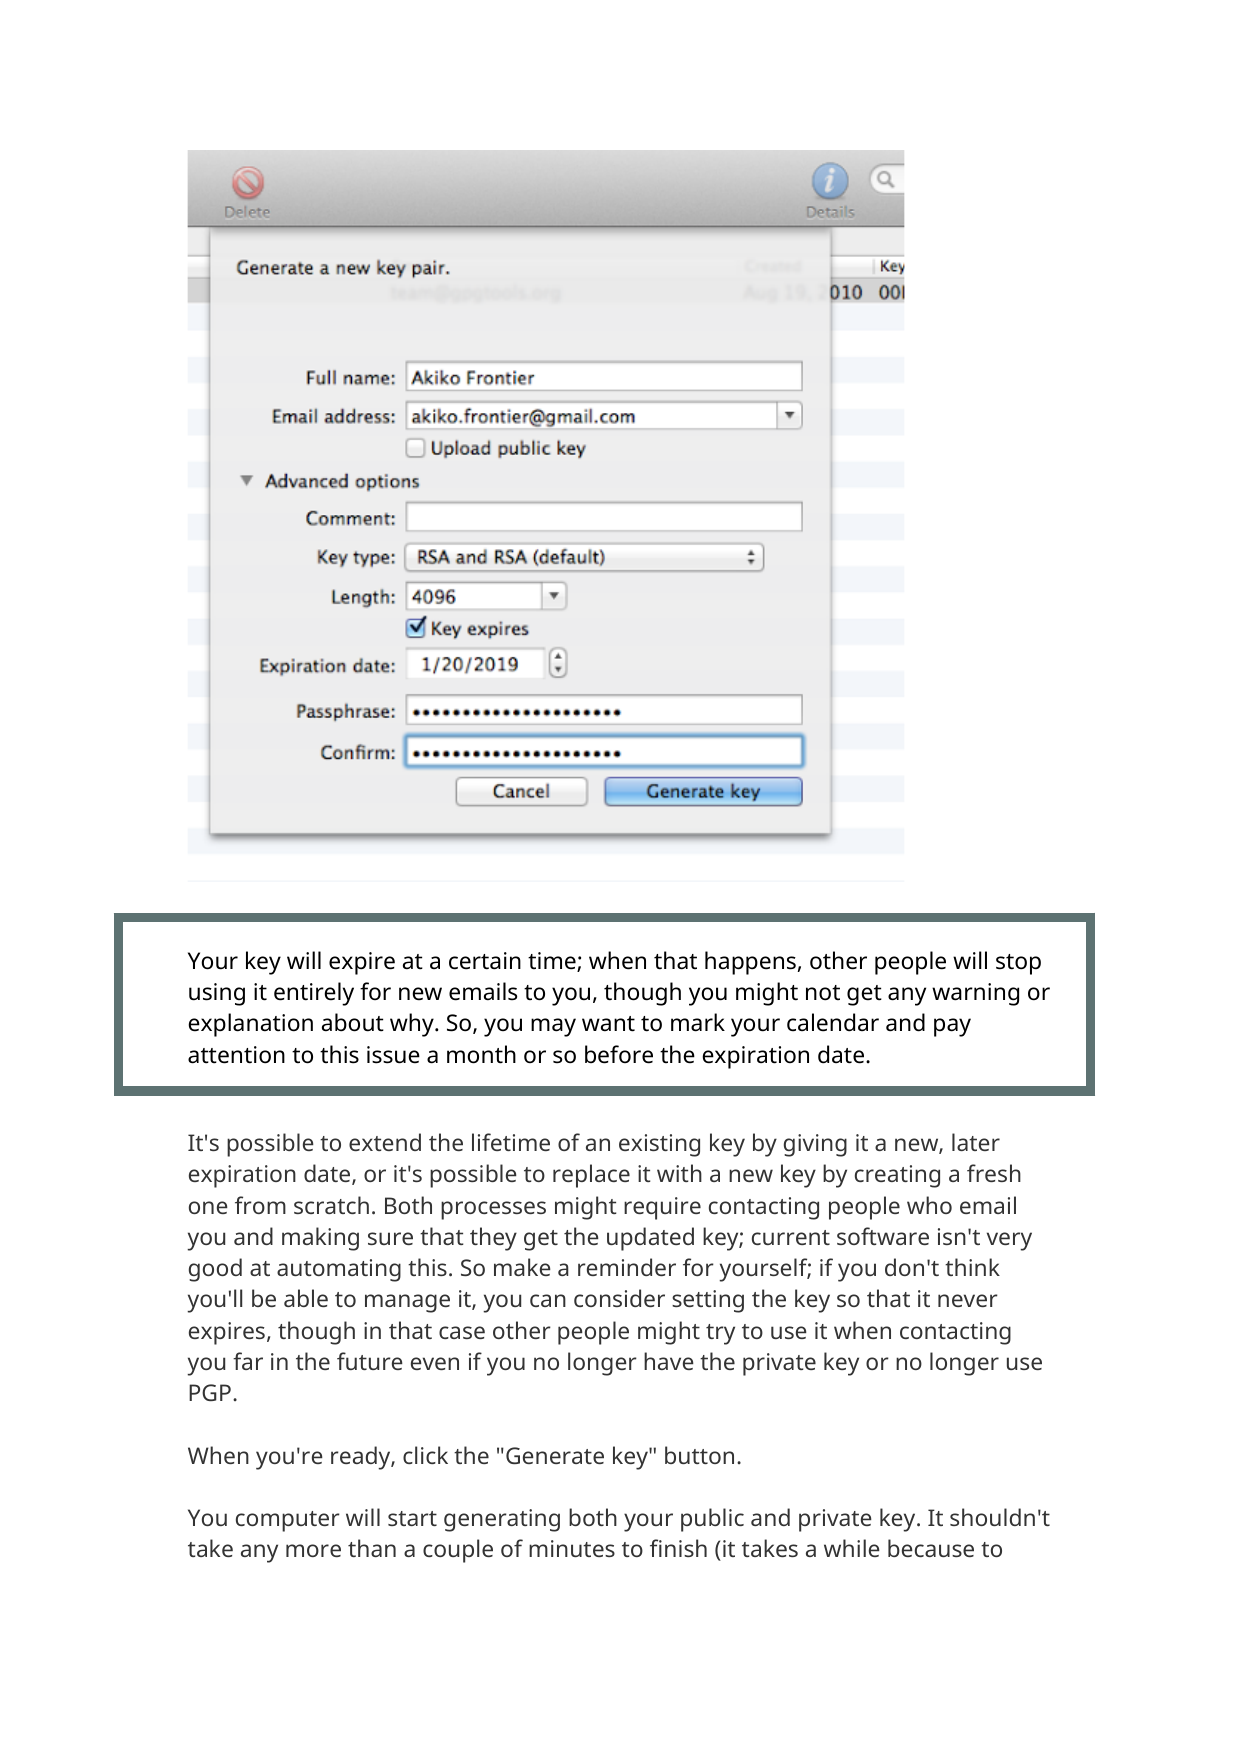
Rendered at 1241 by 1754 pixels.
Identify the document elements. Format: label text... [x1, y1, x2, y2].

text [187, 1502, 1053, 1564]
text Your key will expire at a certain time; when that happens, other people will stop using it entirely for new emails to you, though you might not get any warning or explanation about why. So, you may want to mark your calendar and pay attention to this issue a month or so before the expiration date. [123, 922, 1086, 1086]
text When you're ready, click the "Generate key" button. [187, 1439, 1053, 1471]
text It's possible to extend the lifetime of an existing key by giving it a new, later expiration date, or it's possible to replace it with a new key by creating a fresh one from scratch. Both processes might require contacting people who email you and making sure that they get the updated key; current software isn't very good at automating this. So make a reminder for yourself; if you don't think you'll be able to manage it, you can consider setting the key so that it never expires, though in that case other people might try to use it when contacting you far in the future even if you no longer have the private key or no longer use PGP. [187, 1127, 1053, 1408]
picture [187, 150, 905, 882]
